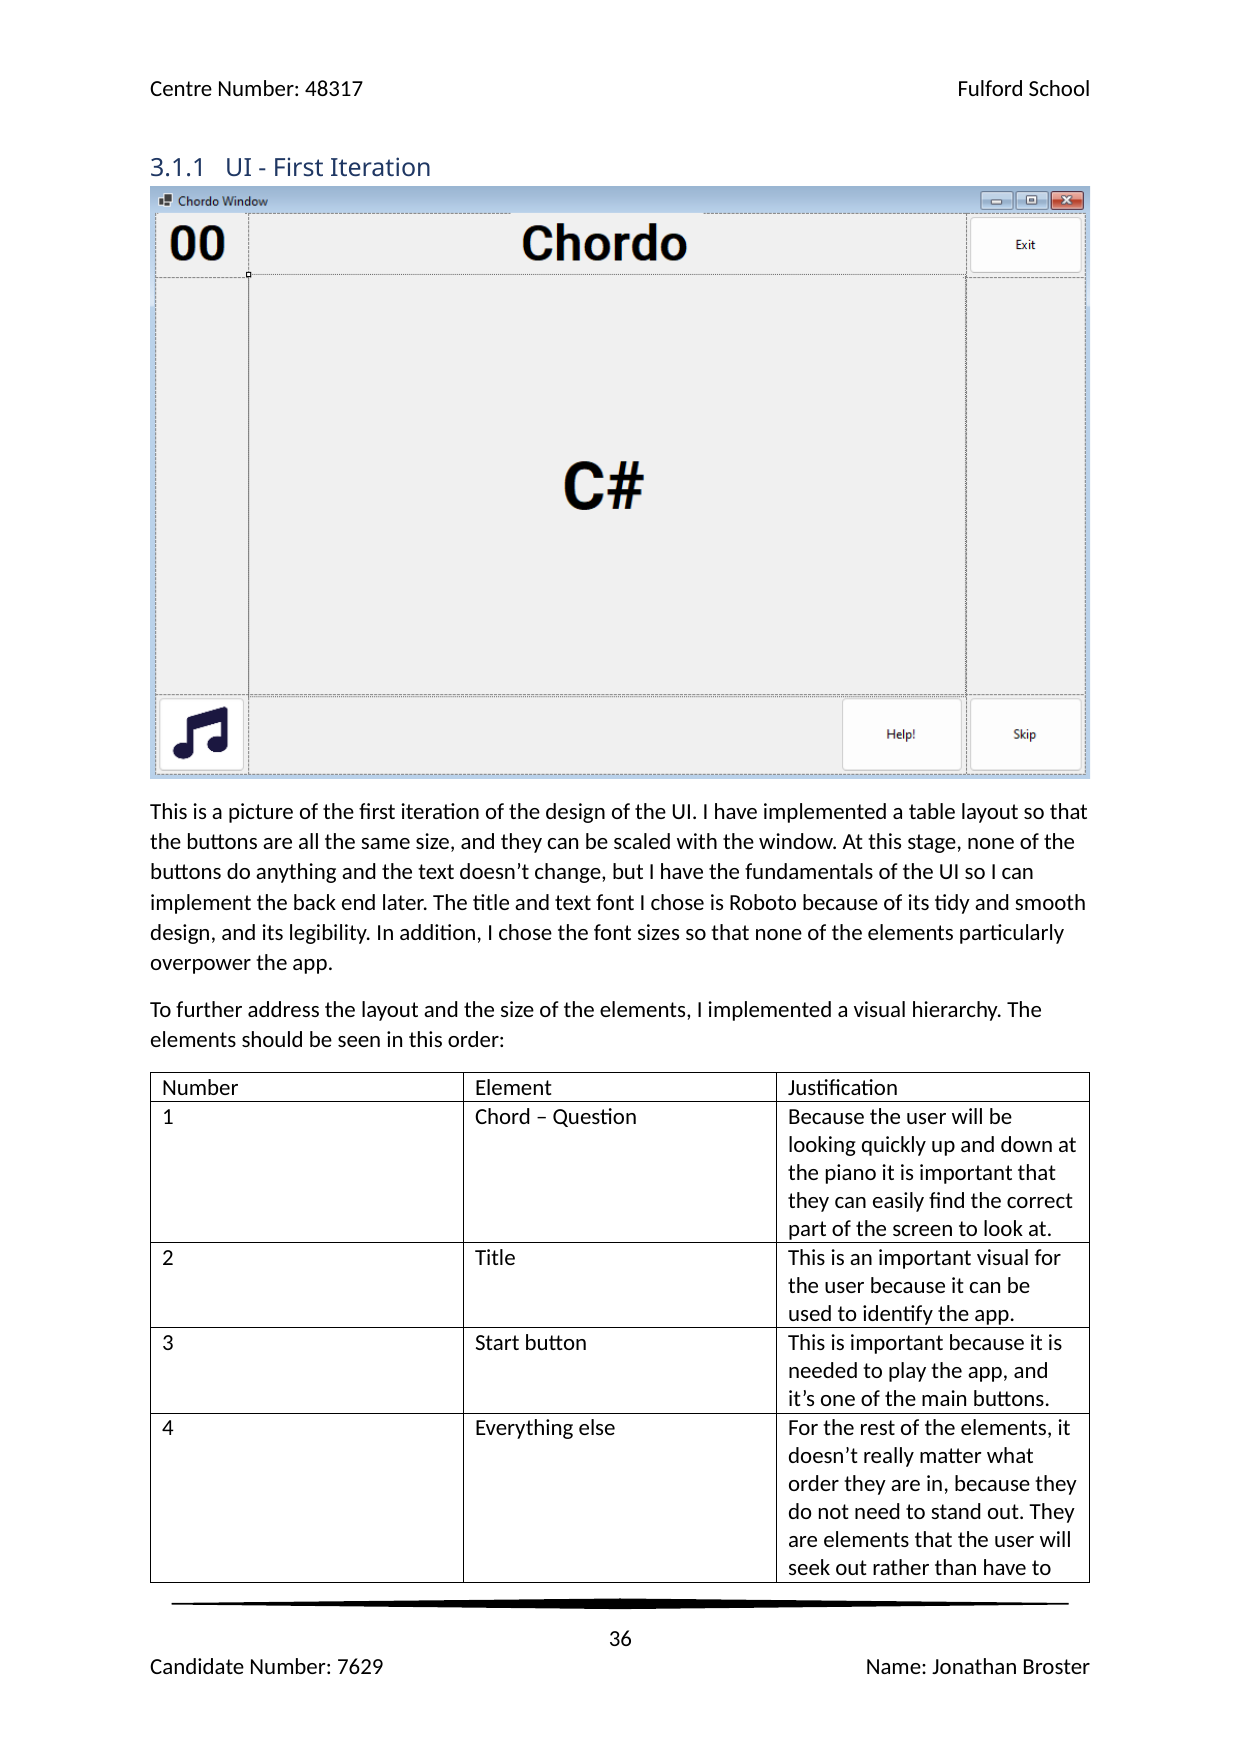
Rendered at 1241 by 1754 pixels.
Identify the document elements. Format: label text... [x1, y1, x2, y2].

table_cell 2 [151, 1243, 463, 1327]
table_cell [777, 1414, 1089, 1582]
table_cell Chord – Question [464, 1102, 776, 1242]
table_cell This is an important visual for the user because it can be used to identify the app. [777, 1243, 1089, 1327]
table_cell Start button [464, 1328, 776, 1412]
text To further address the layout and the size of the elements, I implemented a visual hierarchy. The elements should be seen in this order: [150, 995, 1090, 1053]
table_header Justification [777, 1073, 1089, 1101]
table_cell Everything else [464, 1414, 776, 1582]
table_cell Title [464, 1243, 776, 1327]
table_header Element [464, 1073, 776, 1101]
table_cell 3 [151, 1328, 463, 1412]
table_cell This is important because it is needed to play the app, and it’s one of the main buttons. [777, 1328, 1089, 1412]
table_cell Because the user will be looking quickly up and down at the piano it is important that they can easily find the correct part of the screen to look at. [777, 1102, 1089, 1242]
table_header Number [151, 1073, 463, 1101]
table_cell 4 [151, 1414, 463, 1582]
picture [150, 186, 1091, 779]
table_cell 1 [151, 1102, 463, 1242]
text This is a picture of the first iteration of the design of the UI. I have implemented a table layout so that the buttons are all the same size, and they can be scaled with the window. At this stage, none of the buttons do anything and the text doesn’t change, but I have the fundamentals of the UI so I can implement the back end later. The title and text font I chose is Roboto because of its tidy and smooth design, and its legibility. In addition, I chose the font sizes so that none of the elements particularly overpower the app. [150, 797, 1090, 976]
subtitle UI - First Iteration [150, 150, 1090, 184]
